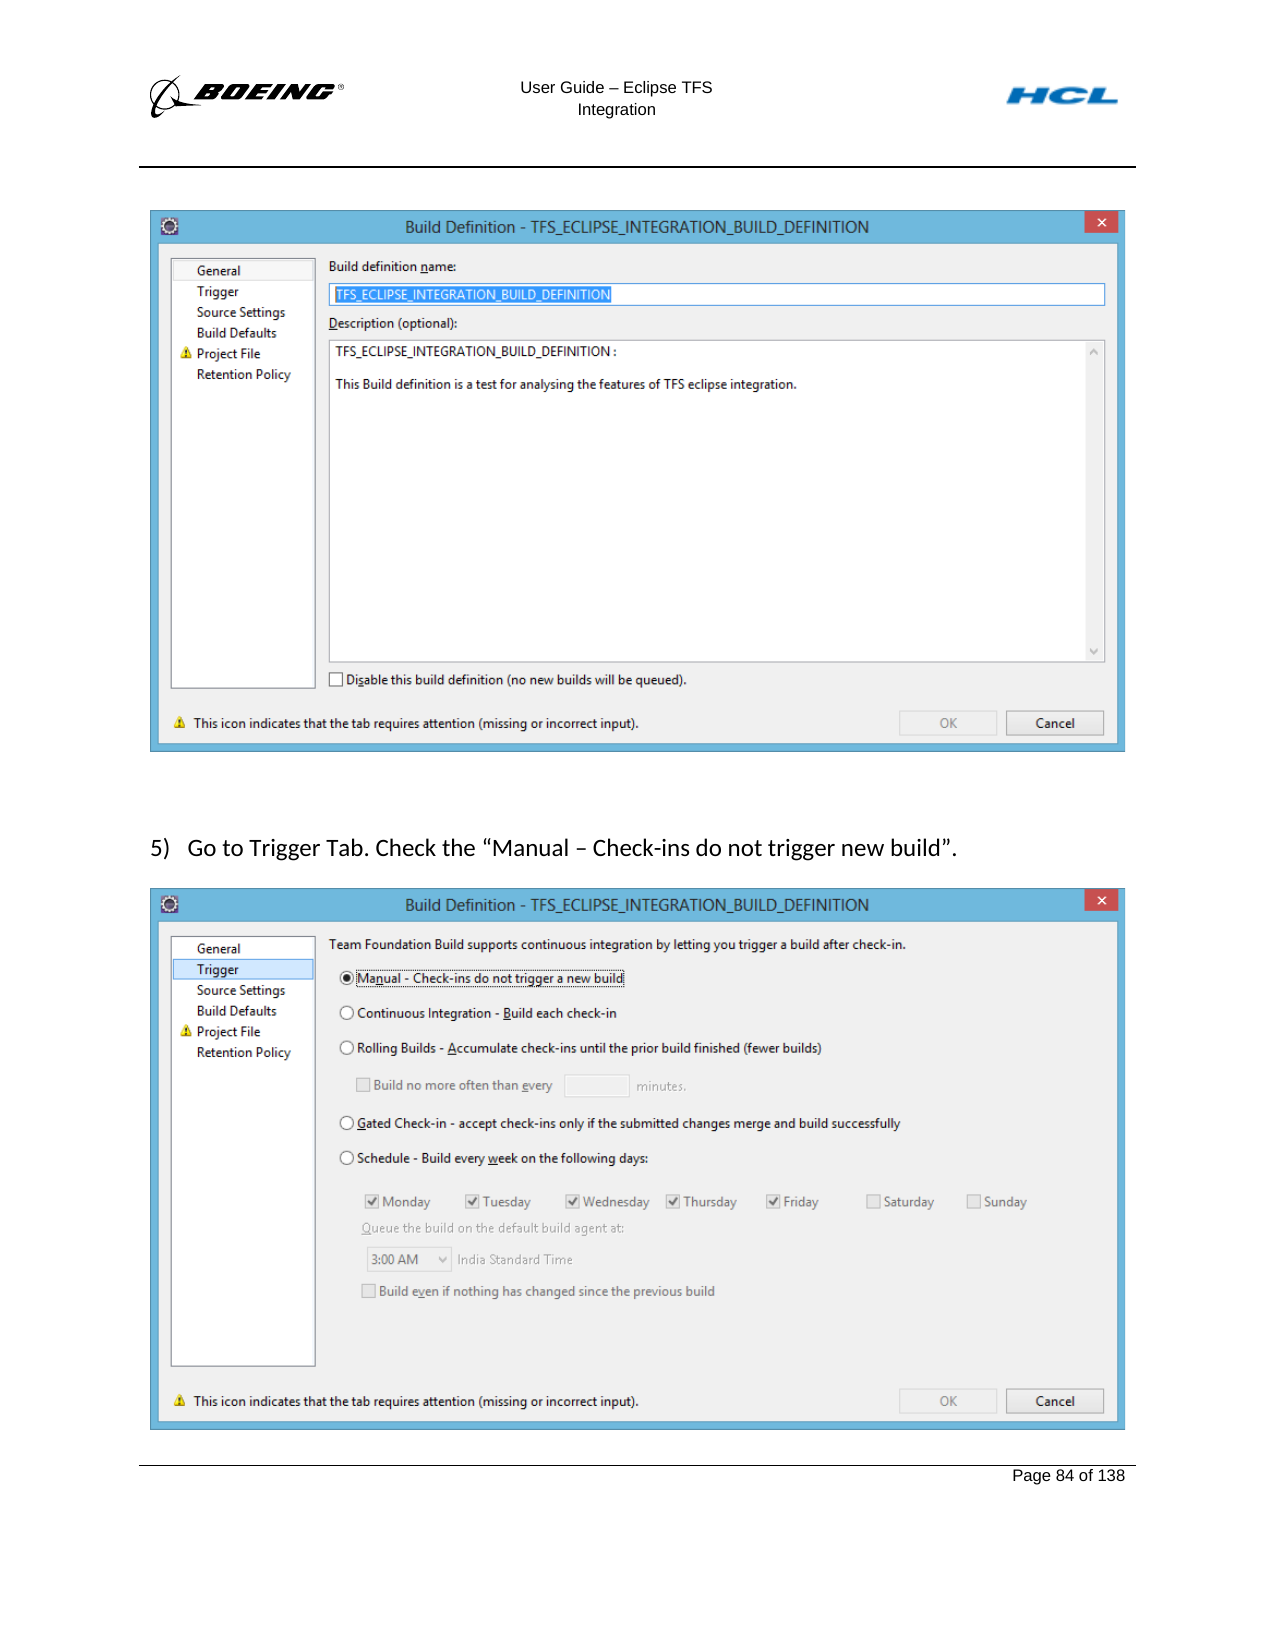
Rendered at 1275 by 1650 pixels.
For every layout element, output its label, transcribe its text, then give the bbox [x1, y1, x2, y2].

list Go to Trigger Tab. Check the “Manual – Check-ins do not trigger new build”. [150, 833, 1125, 863]
picture [150, 888, 1125, 1430]
picture [1000, 75, 1125, 116]
picture [150, 210, 1125, 752]
